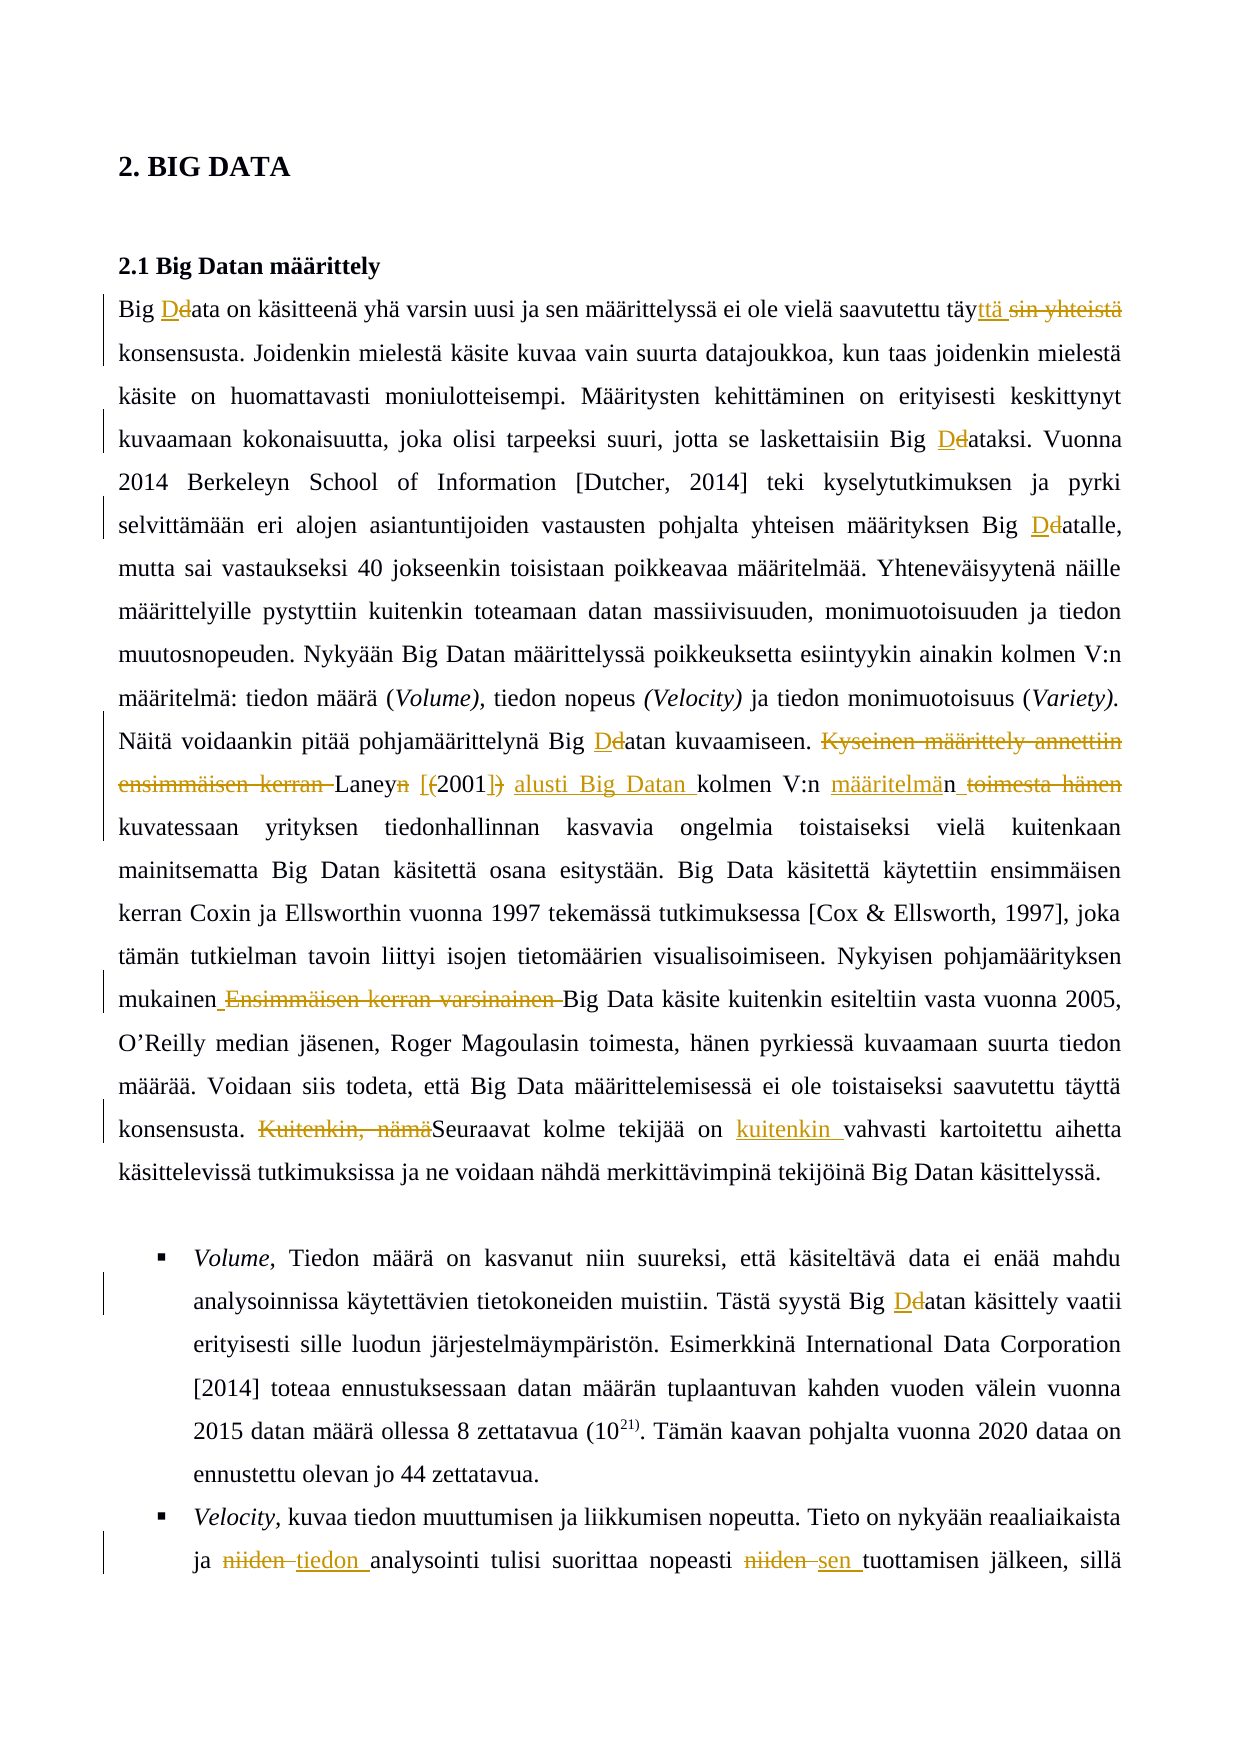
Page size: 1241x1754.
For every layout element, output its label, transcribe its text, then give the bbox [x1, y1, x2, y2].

list Volume, Tiedon määrä on kasvanut niin suureksi, että käsiteltävä data ei enää mahdu analysoinnissa käytettävien tietokoneiden muistiin. Tästä syystä Big atan käsittely vaatii erityisesti sille luodun järjestelmäympäristön. Esimerkkinä International Data Corporation [2014] toteaa ennustuksessaan datan määrän tuplaantuvan kahden vuoden välein vuonna 2015 datan määrä ollessa 8 zettatavua (1021). Tämän kaavan pohjalta vuonna 2020 dataa on ennustettu olevan jo 44 zettatavua. [156, 1243, 1122, 1488]
text 2.1 Big Datan määrittely [118, 251, 1122, 280]
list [156, 1502, 1122, 1574]
text Big ata on käsitteenä yhä varsin uusi ja sen määrittelyssä ei ole vielä saavutettu täykonsensusta. Joidenkin mielestä käsite kuvaa vain suurta datajoukkoa, kun taas joidenkin mielestä käsite on huomattavasti moniulotteisempi. Määritysten kehittäminen on erityisesti keskittynyt kuvaamaan kokonaisuutta, joka olisi tarpeeksi suuri, jotta se laskettaisiin Big ataksi. Vuonna 2014 Berkeleyn School of Information [Dutcher, 2014] teki kyselytutkimuksen ja pyrki selvittämään eri alojen asiantuntijoiden vastausten pohjalta yhteisen määrityksen Big atalle, mutta sai vastaukseksi 40 jokseenkin toisistaan poikkeavaa määritelmää. Yhteneväisyytenä näille määrittelyille pystyttiin kuitenkin toteamaan datan massiivisuuden, monimuotoisuuden ja tiedon muutosnopeuden. Nykyään Big Datan määrittelyssä poikkeuksetta esiintyykin ainakin kolmen V:n määritelmä: tiedon määrä (Volume), tiedon nopeus (Velocity) ja tiedon monimuotoisuus (Variety). Näitä voidaankin pitää pohjamäärittelynä Big atan kuvaamiseen. Laney 2001 kolmen V:n nkuvatessaan yrityksen tiedonhallinnan kasvavia ongelmia toistaiseksi vielä kuitenkaan mainitsematta Big Datan käsitettä osana esitystään. Big Data käsitettä käytettiin ensimmäisen kerran Coxin ja Ellsworthin vuonna 1997 tekemässä tutkimuksessa [Cox & Ellsworth, 1997], joka tämän tutkielman tavoin liittyi isojen tietomäärien visualisoimiseen. Nykyisen pohjamäärityksen mukainenBig Data käsite kuitenkin esiteltiin vasta vuonna 2005, O’Reilly median jäsenen, Roger Magoulasin toimesta, hänen pyrkiessä kuvaamaan suurta tiedon määrää. Voidaan siis todeta, että Big Data määrittelemisessä ei ole toistaiseksi saavutettu täyttä konsensusta. Seuraavat kolme tekijää on vahvasti kartoitettu aihetta käsittelevissä tutkimuksissa ja ne voidaan nähdä merkittävimpinä tekijöinä Big Datan käsittelyssä. [118, 294, 1122, 1186]
text 2. BIG DATA [118, 149, 1122, 183]
